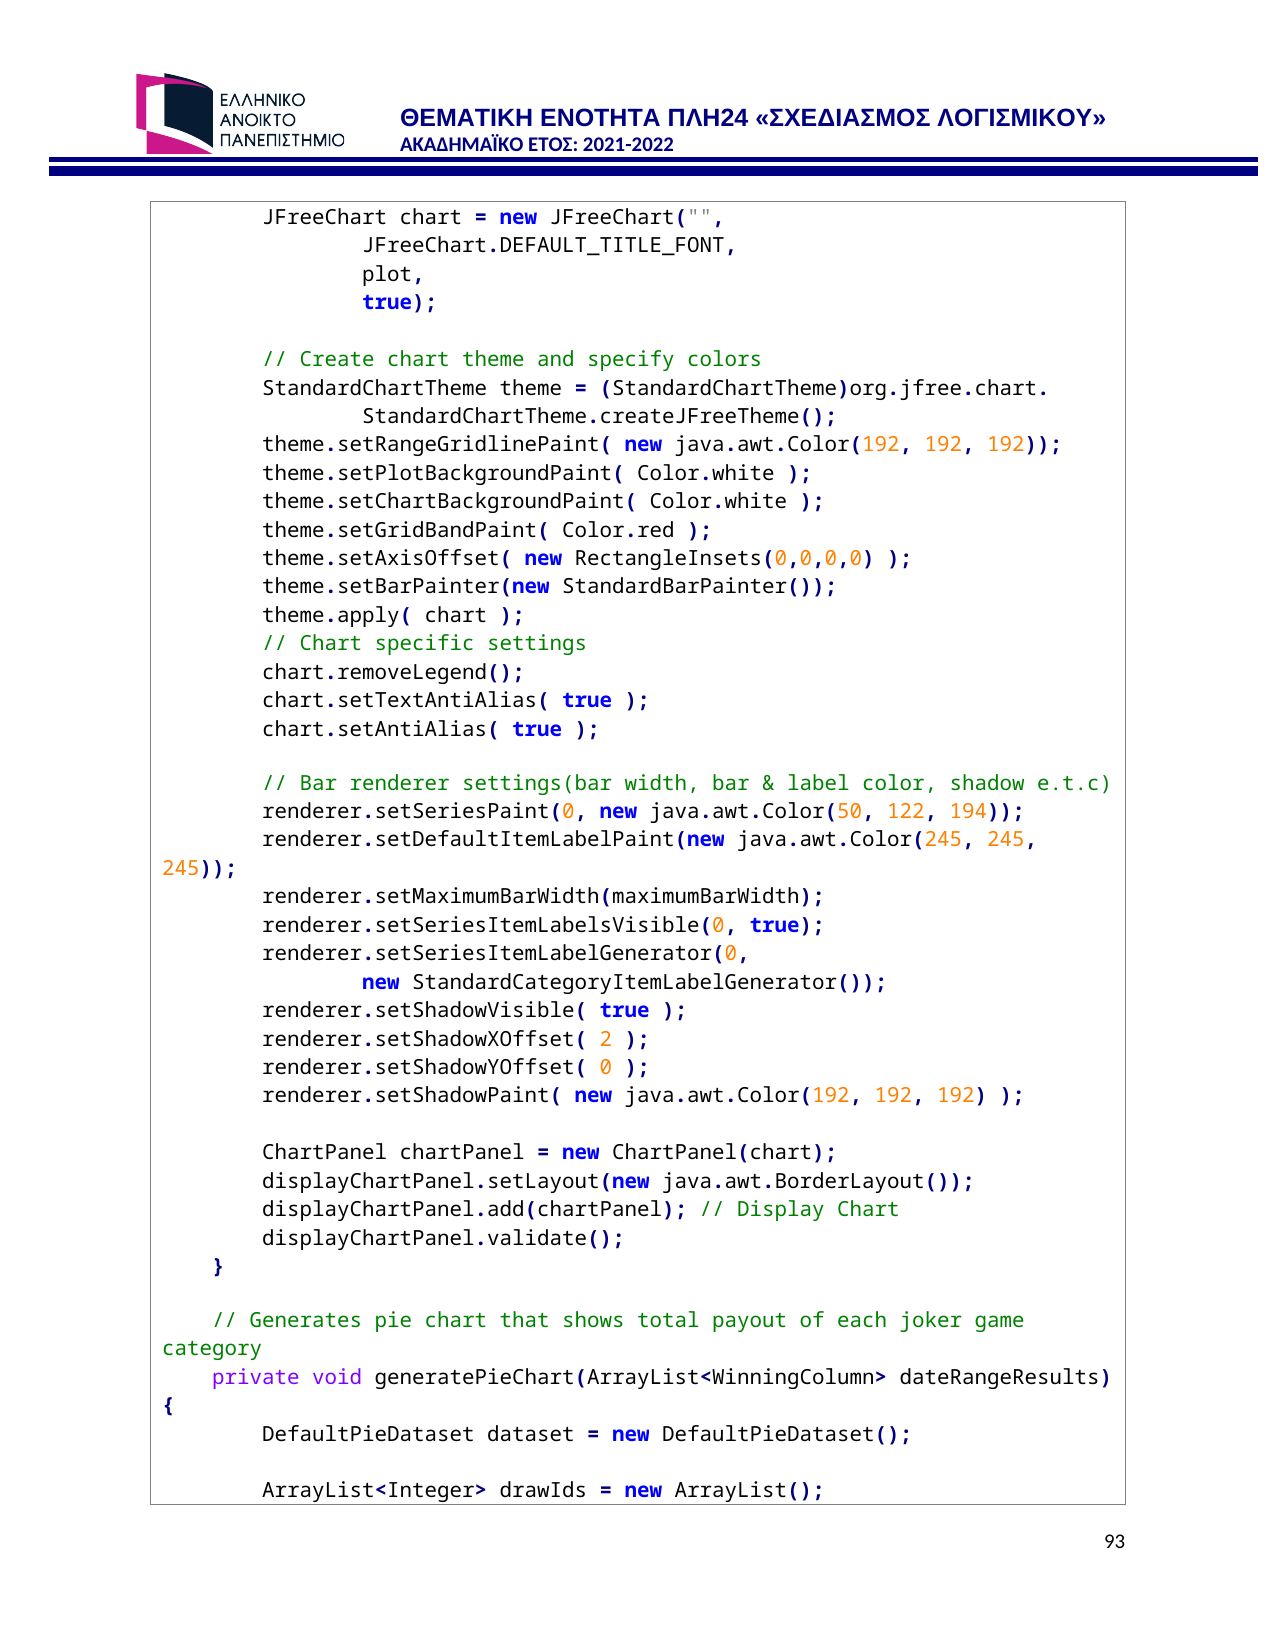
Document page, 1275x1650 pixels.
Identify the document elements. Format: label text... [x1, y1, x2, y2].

picture [136, 73, 345, 154]
